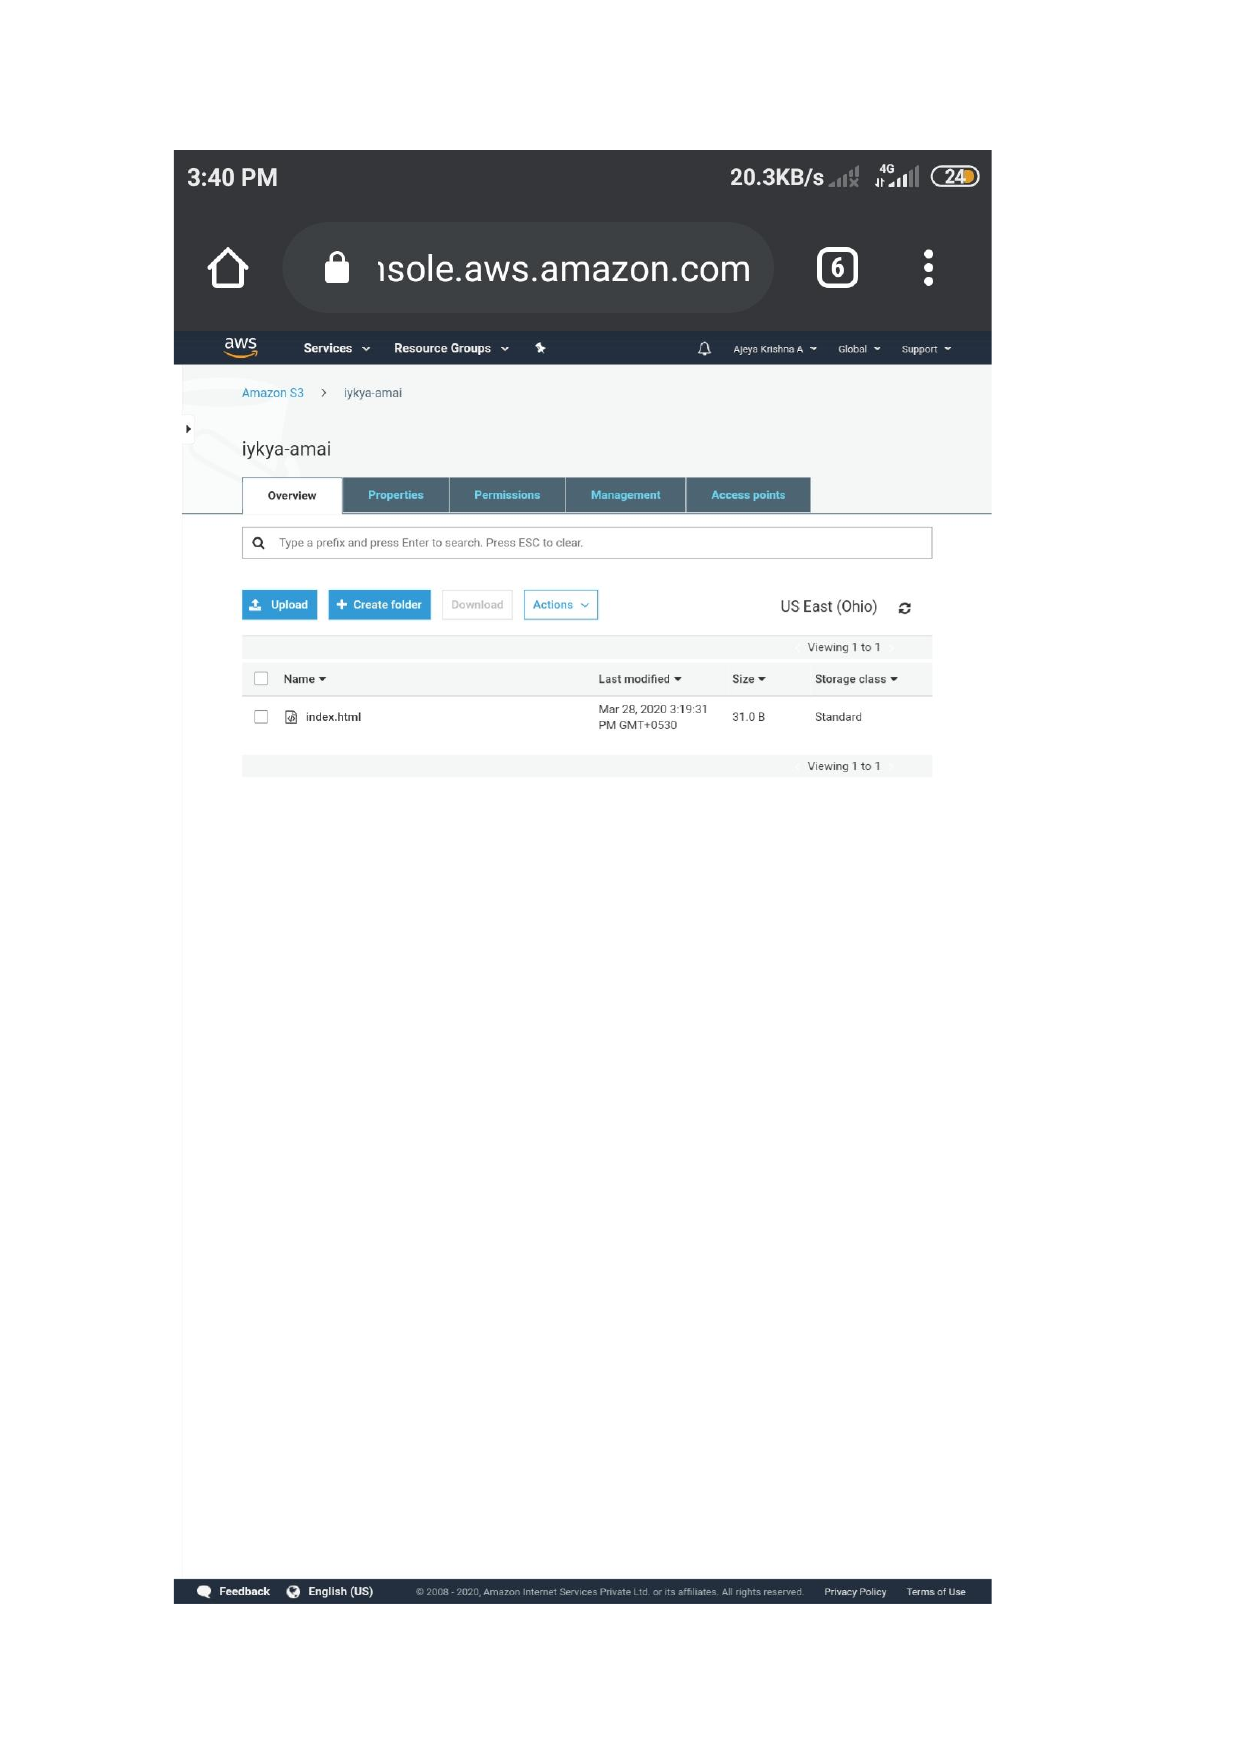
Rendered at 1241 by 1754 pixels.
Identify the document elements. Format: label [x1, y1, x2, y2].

picture [173, 150, 992, 1604]
